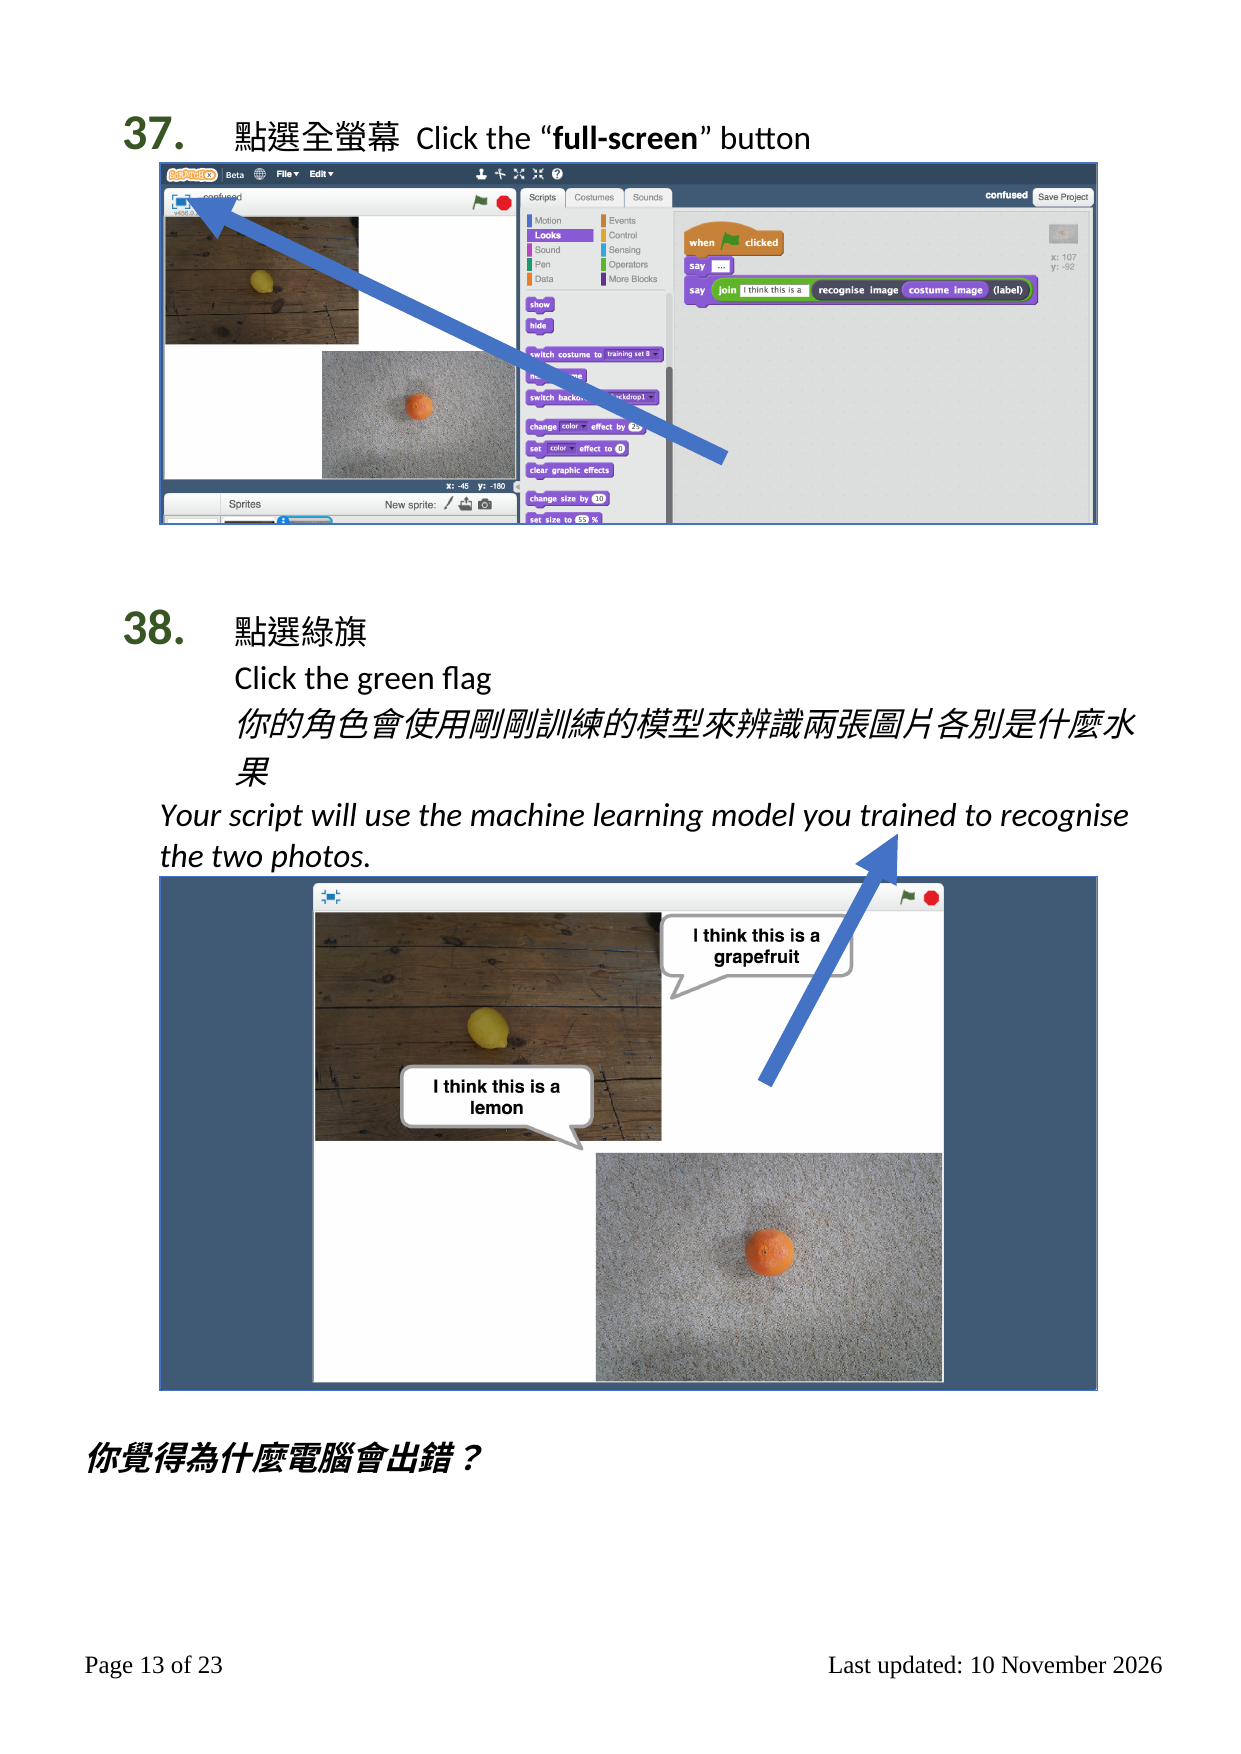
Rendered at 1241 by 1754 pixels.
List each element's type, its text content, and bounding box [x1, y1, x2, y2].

picture [161, 164, 1097, 523]
picture [161, 877, 1097, 1390]
list 點選綠旗 [122, 596, 1163, 657]
list Click the green flag 你的角色會使用剛剛訓練的模型來辨識兩張圖片各別是什麼水果 [234, 657, 1163, 794]
text 你覺得為什麼電腦會出錯？ [84, 1391, 1163, 1480]
